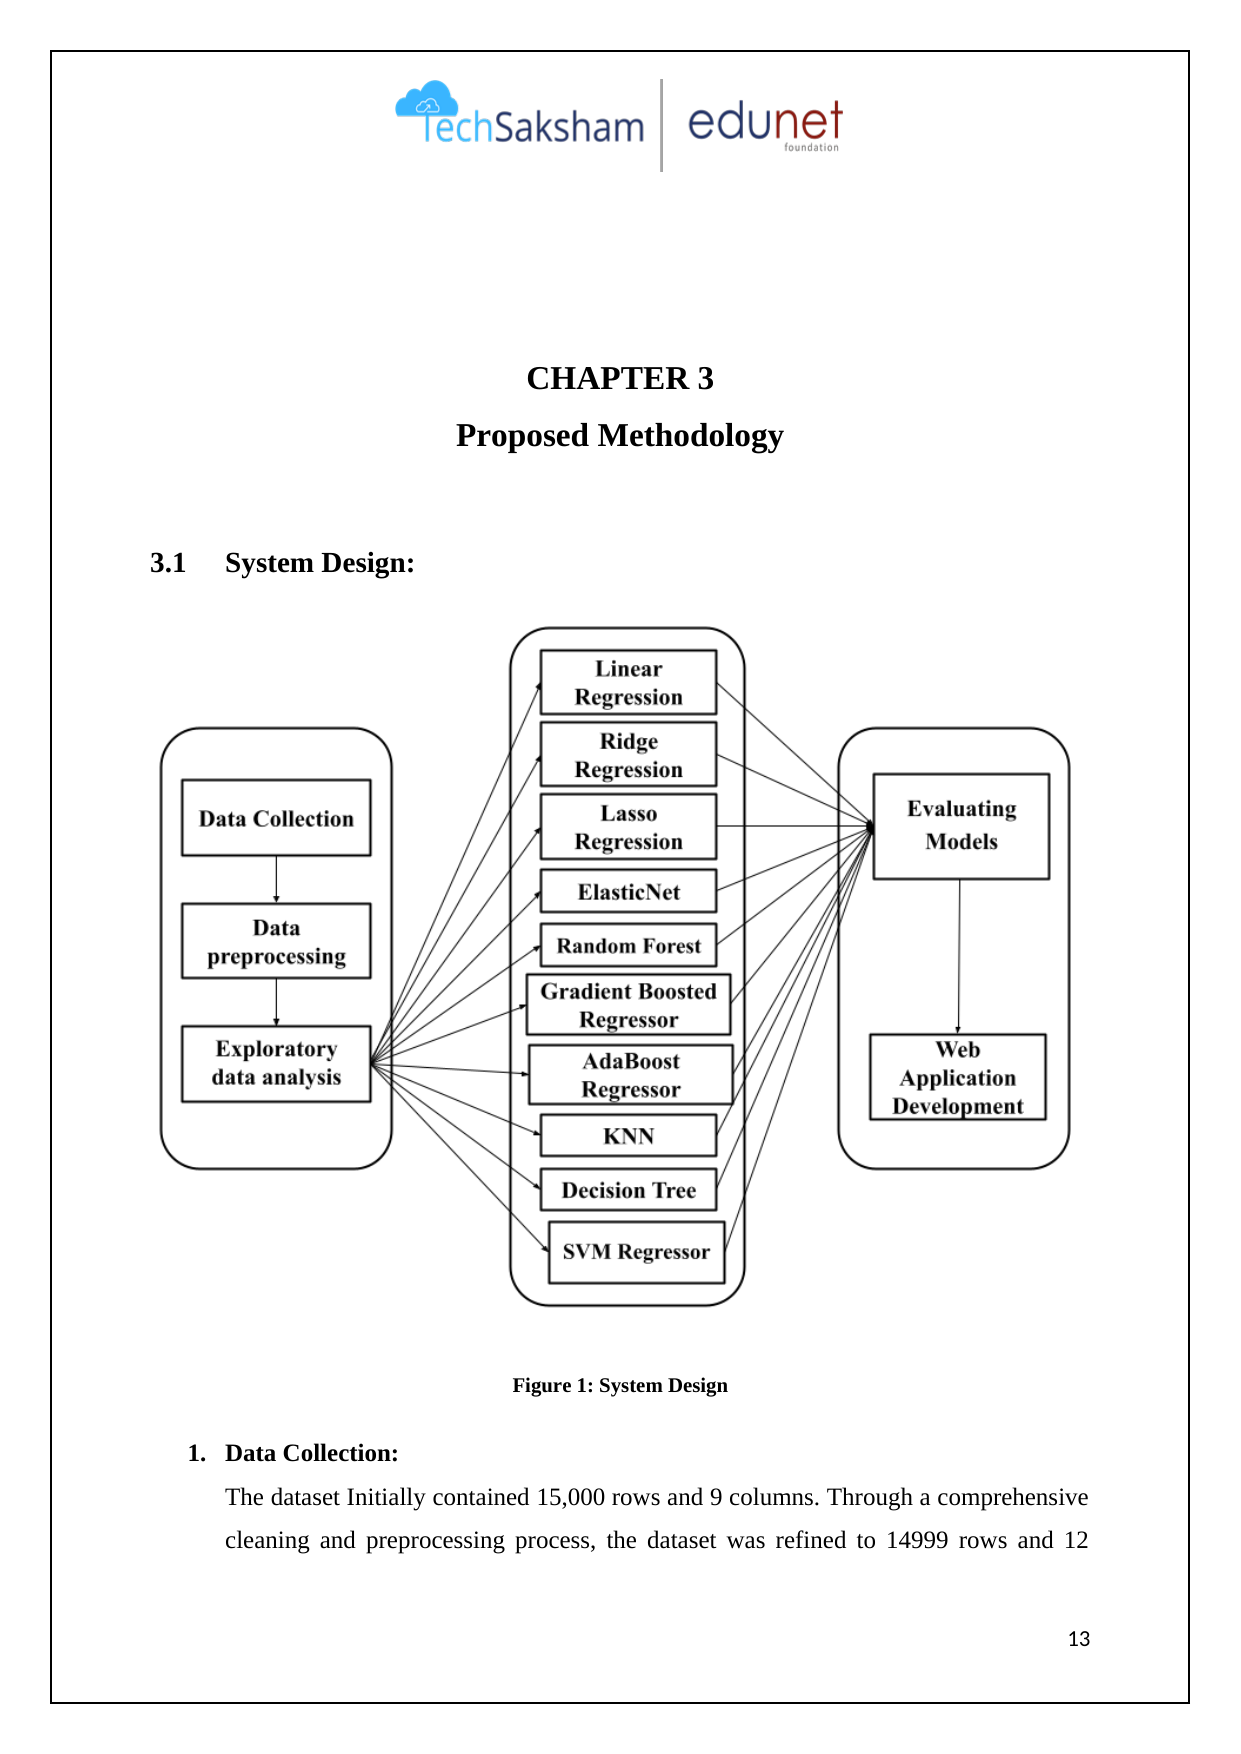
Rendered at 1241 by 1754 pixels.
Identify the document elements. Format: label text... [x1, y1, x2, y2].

text Proposed Methodology [150, 416, 1090, 454]
list Data Collection: [187, 1438, 1090, 1467]
picture [390, 73, 850, 173]
list System Design: [150, 545, 1090, 579]
picture [150, 625, 1091, 1331]
text CHAPTER 3 [150, 358, 1090, 396]
list Figure 1: System Design [150, 1373, 1090, 1397]
